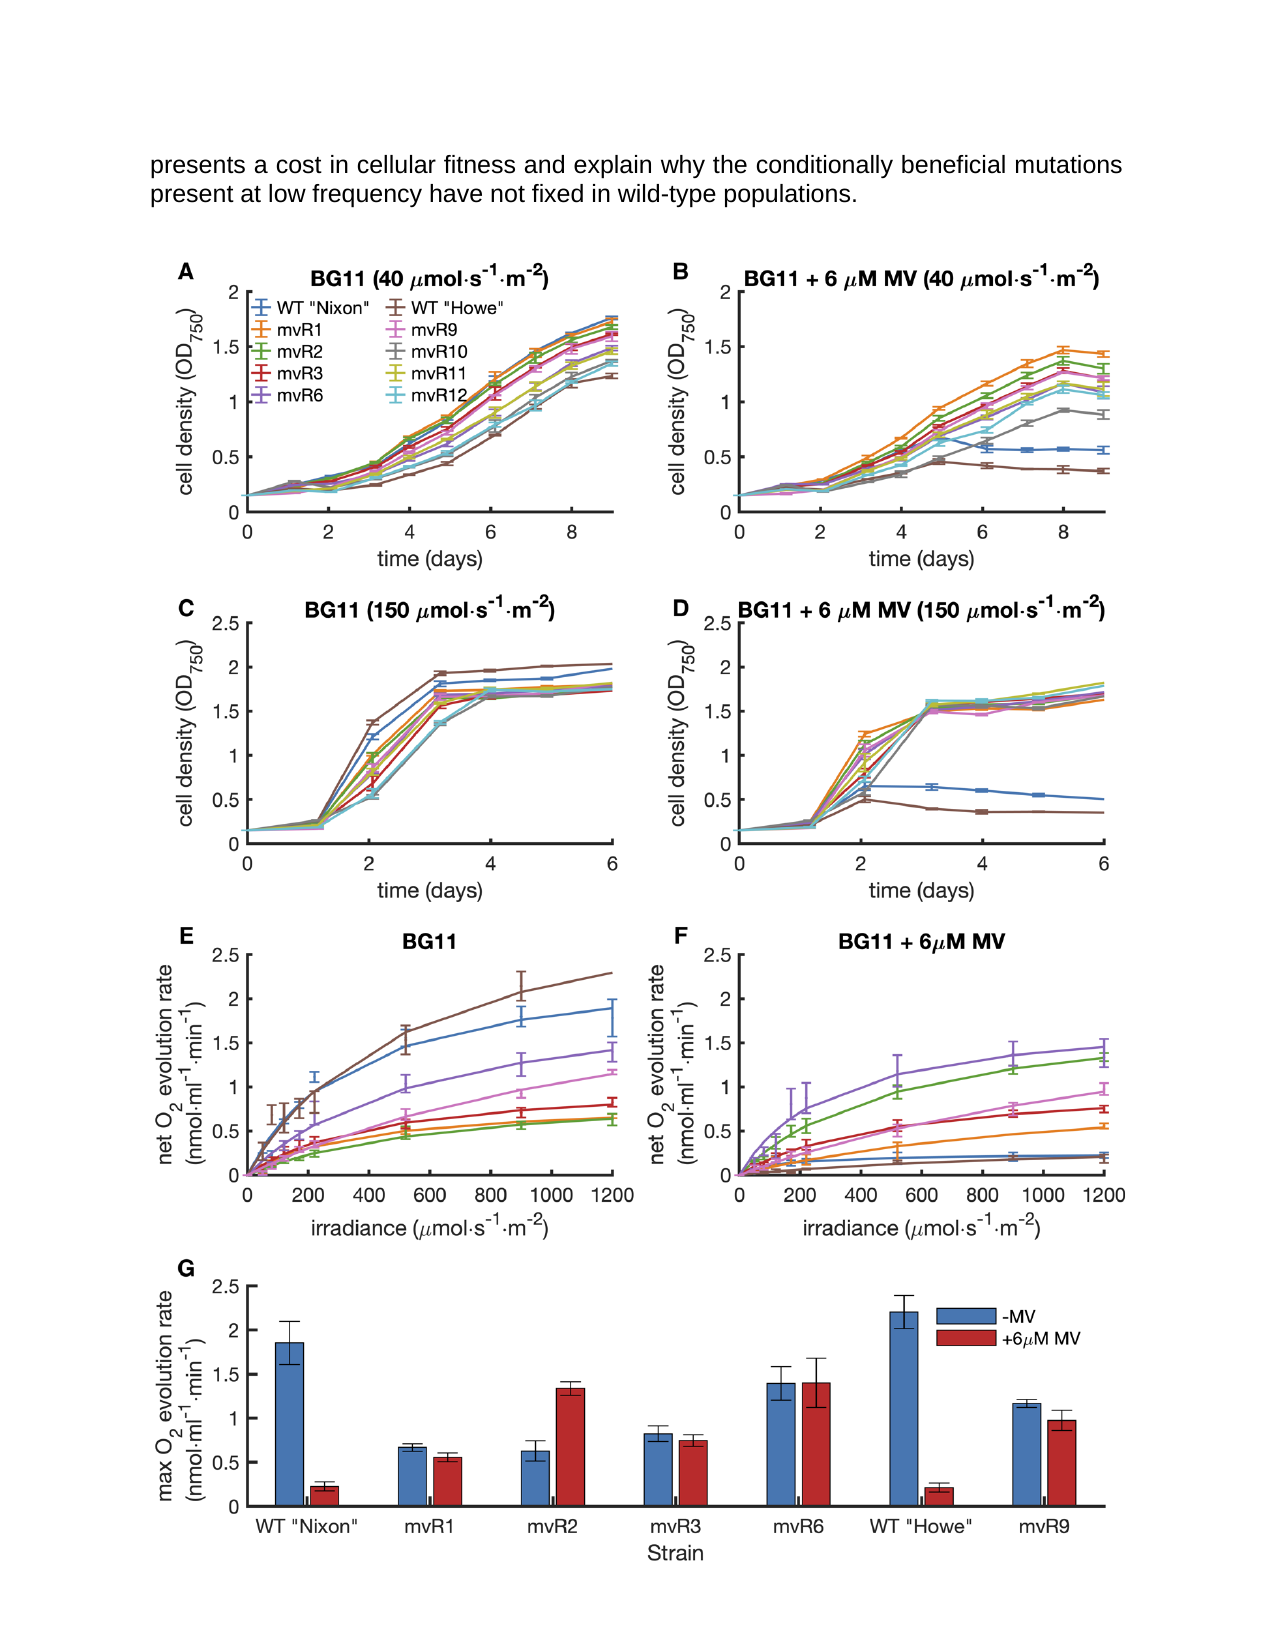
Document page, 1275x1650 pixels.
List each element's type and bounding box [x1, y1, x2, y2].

text [150, 150, 1125, 207]
picture [150, 253, 1125, 1565]
